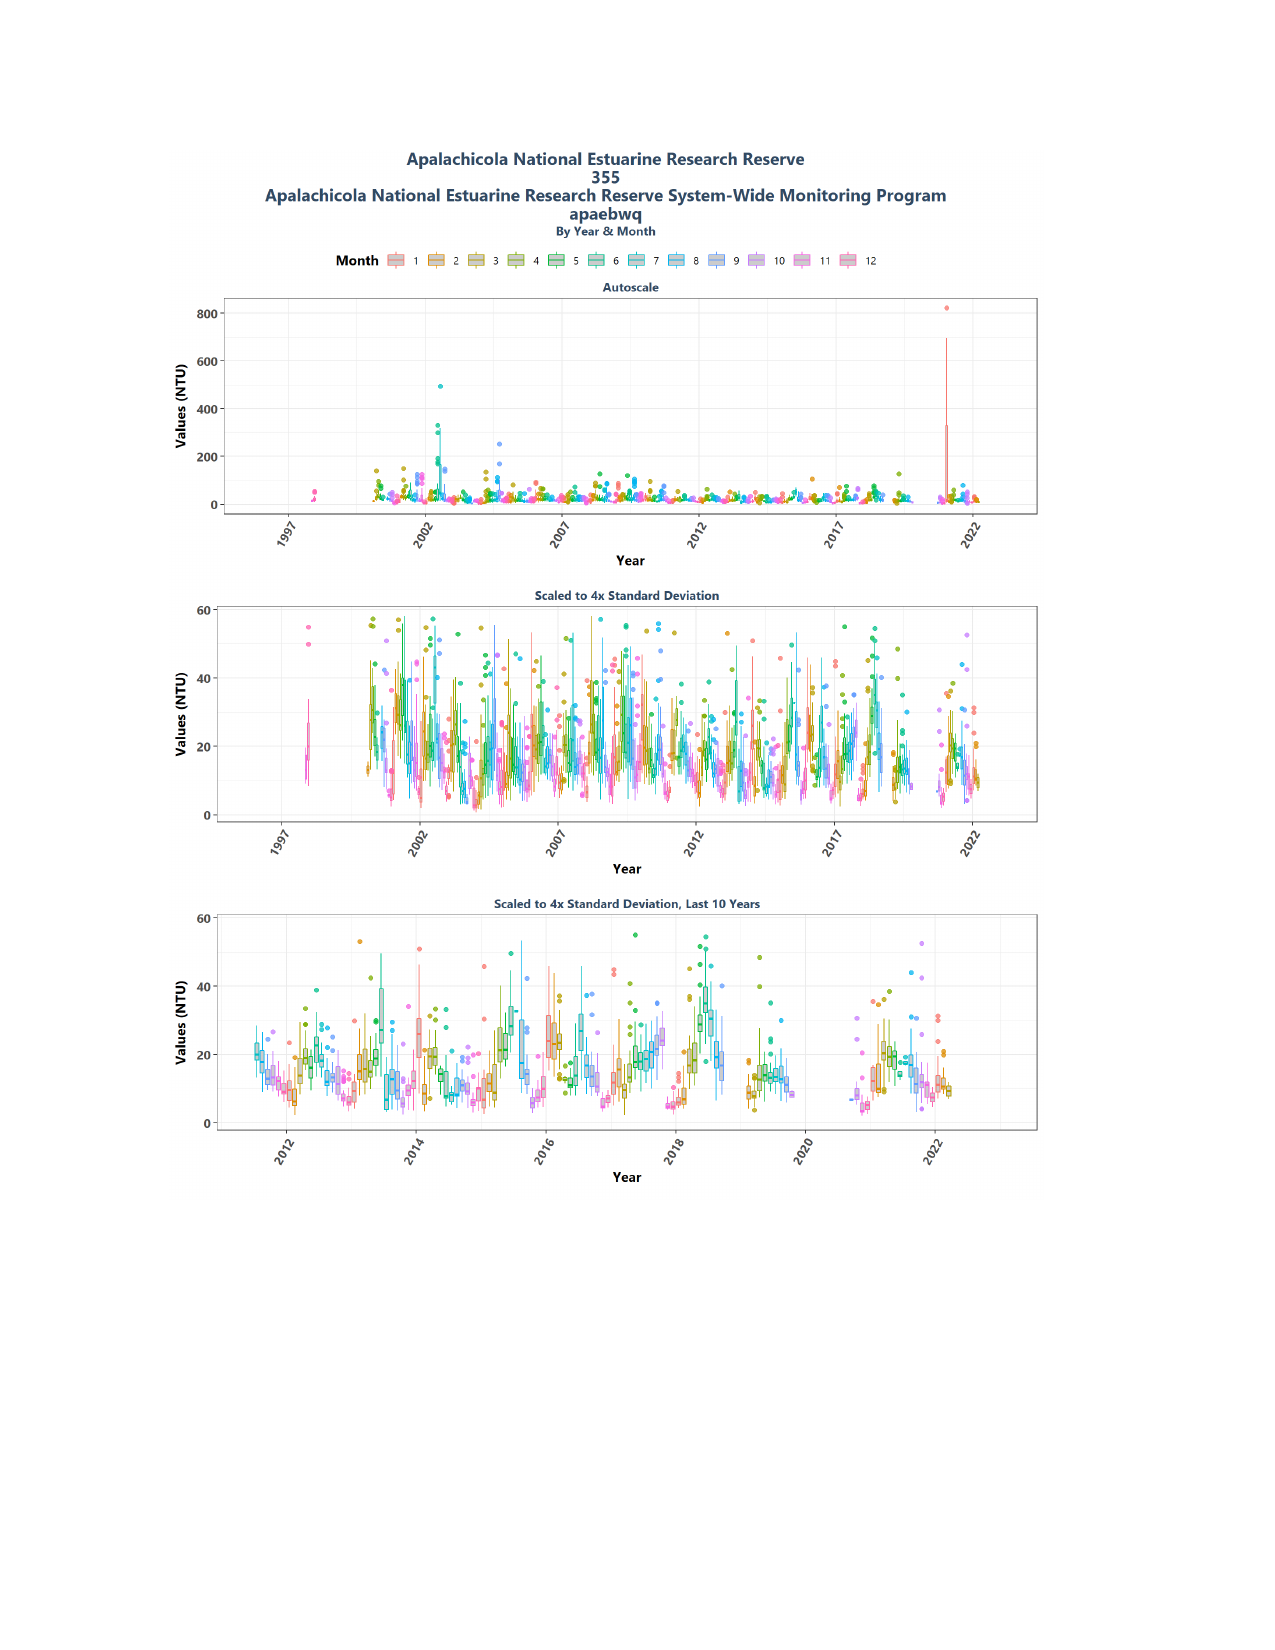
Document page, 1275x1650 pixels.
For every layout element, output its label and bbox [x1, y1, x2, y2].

picture [168, 150, 1044, 1200]
